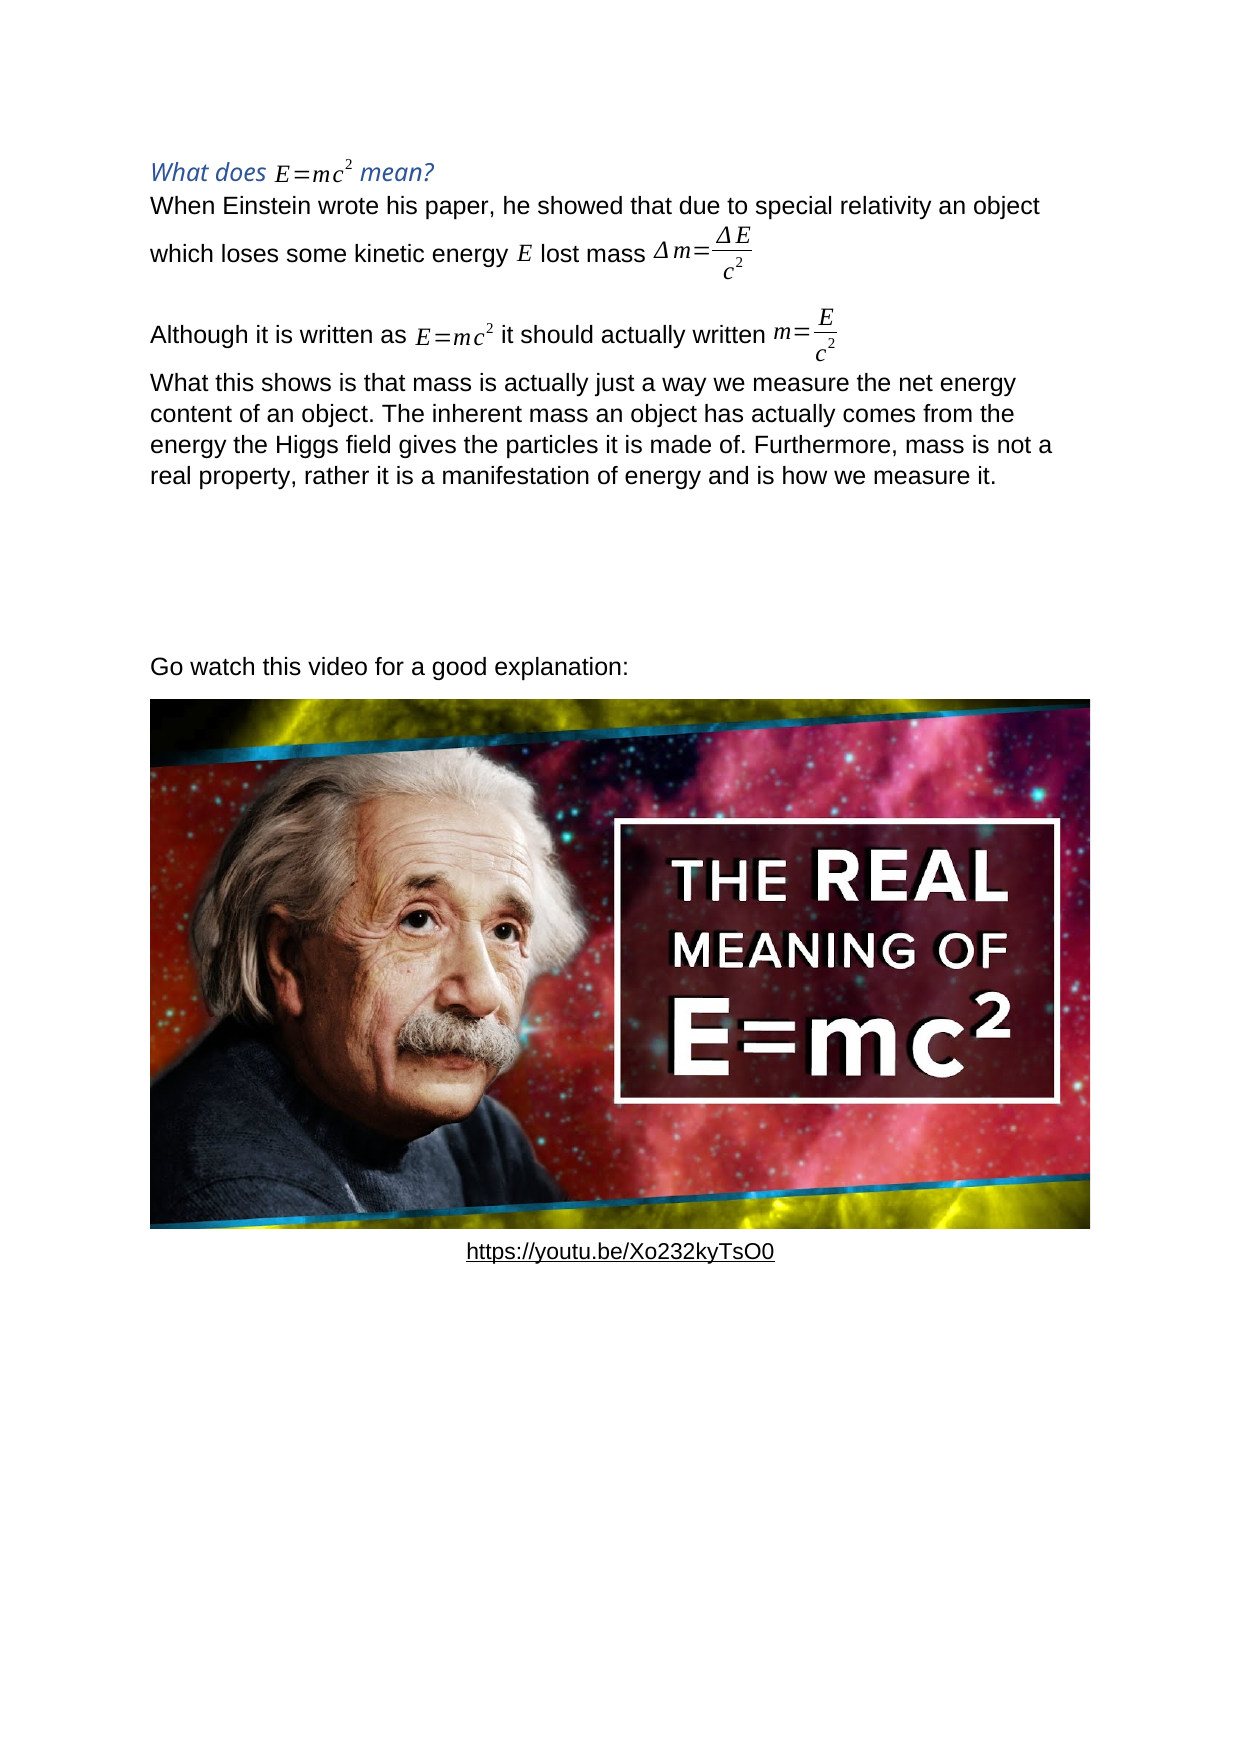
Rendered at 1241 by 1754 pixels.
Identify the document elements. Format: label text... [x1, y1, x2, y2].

text When Einstein wrote his paper, he showed that due to special relativity an object which loses some kinetic energy lost mass [150, 191, 1090, 284]
subtitle What does mean? [150, 154, 1090, 188]
text Although it is written as it should actually written What this shows is that mass is actually just a way we measure the net energy content of an object. The inherent mass an object has actually comes from the energy the Higgs field gives the particles it is made of. Furthermore, mass is not a real property, rather it is a manifestation of energy and is how we measure it. [150, 303, 1090, 490]
text Go watch this video for a good explanation: [150, 652, 1090, 681]
picture [150, 699, 1091, 1229]
